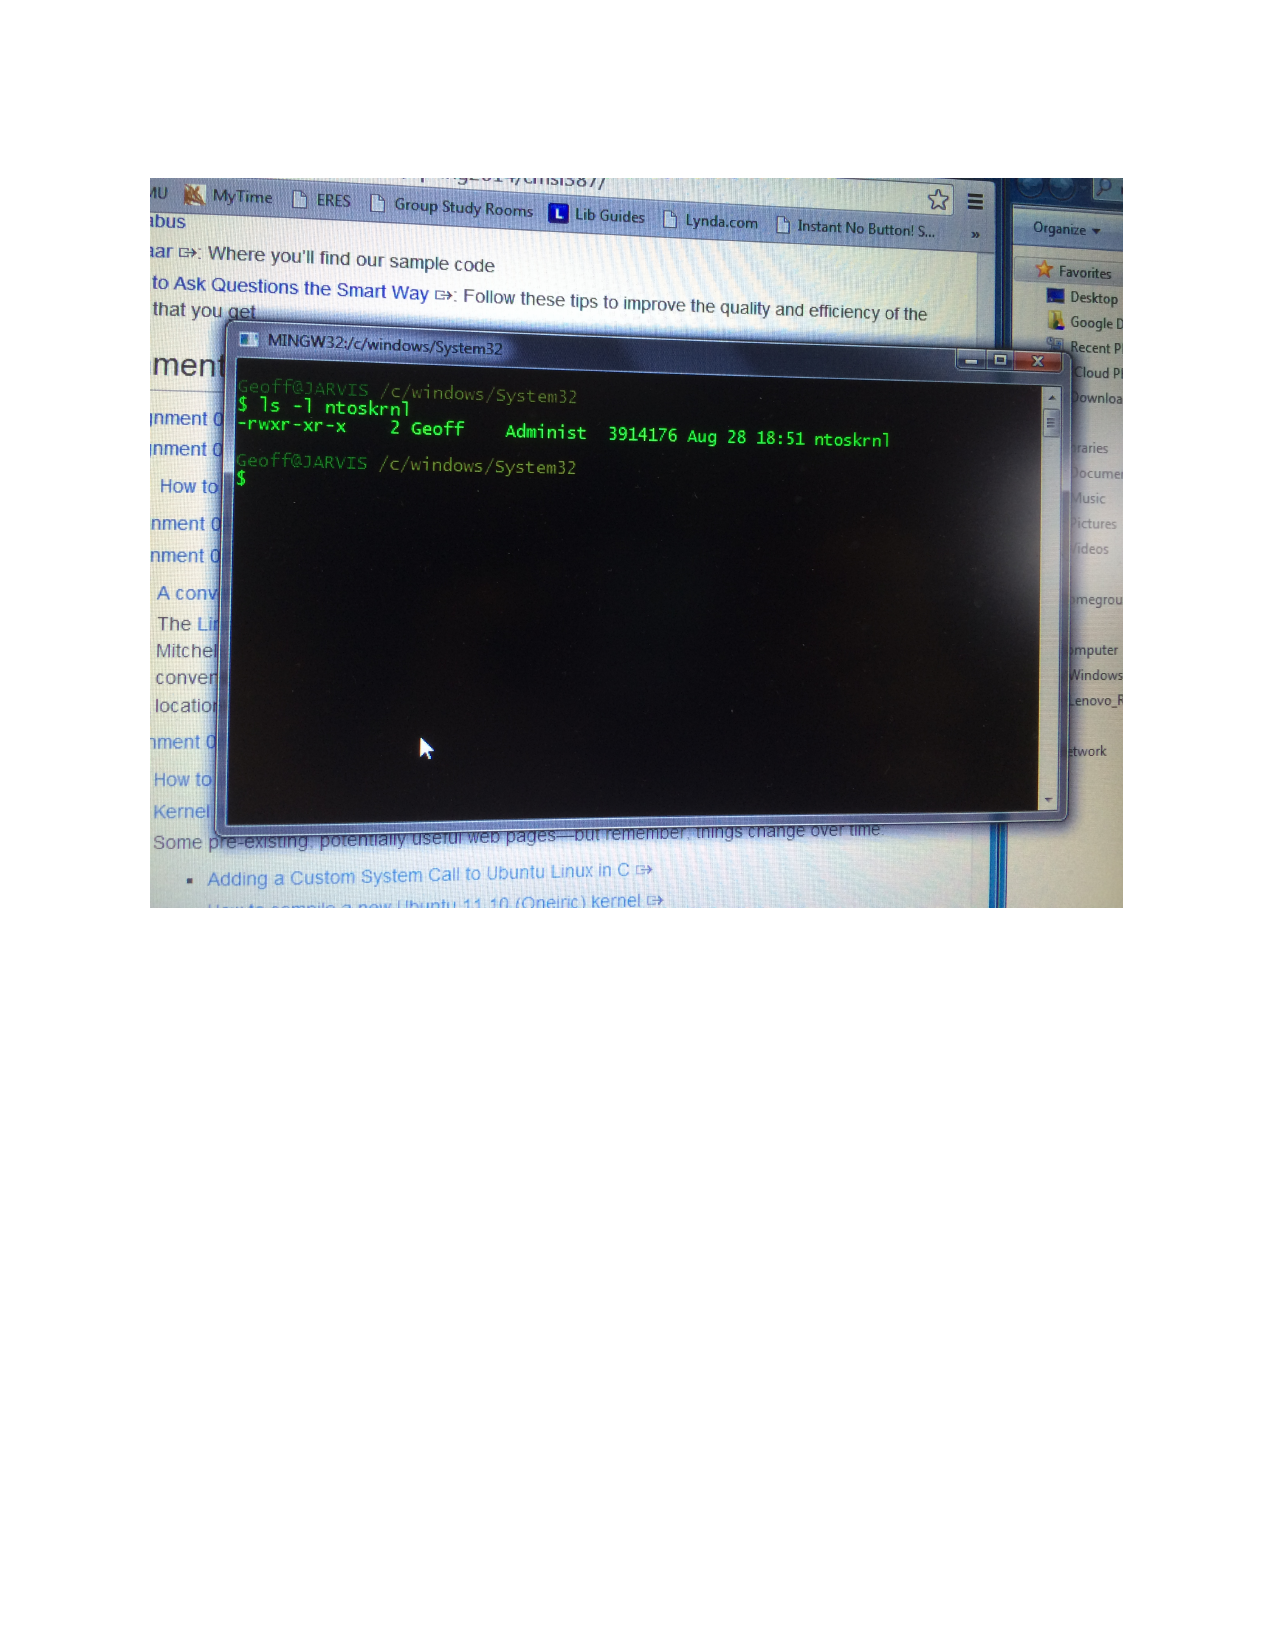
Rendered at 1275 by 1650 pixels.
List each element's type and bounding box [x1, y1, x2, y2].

picture [150, 178, 1123, 908]
